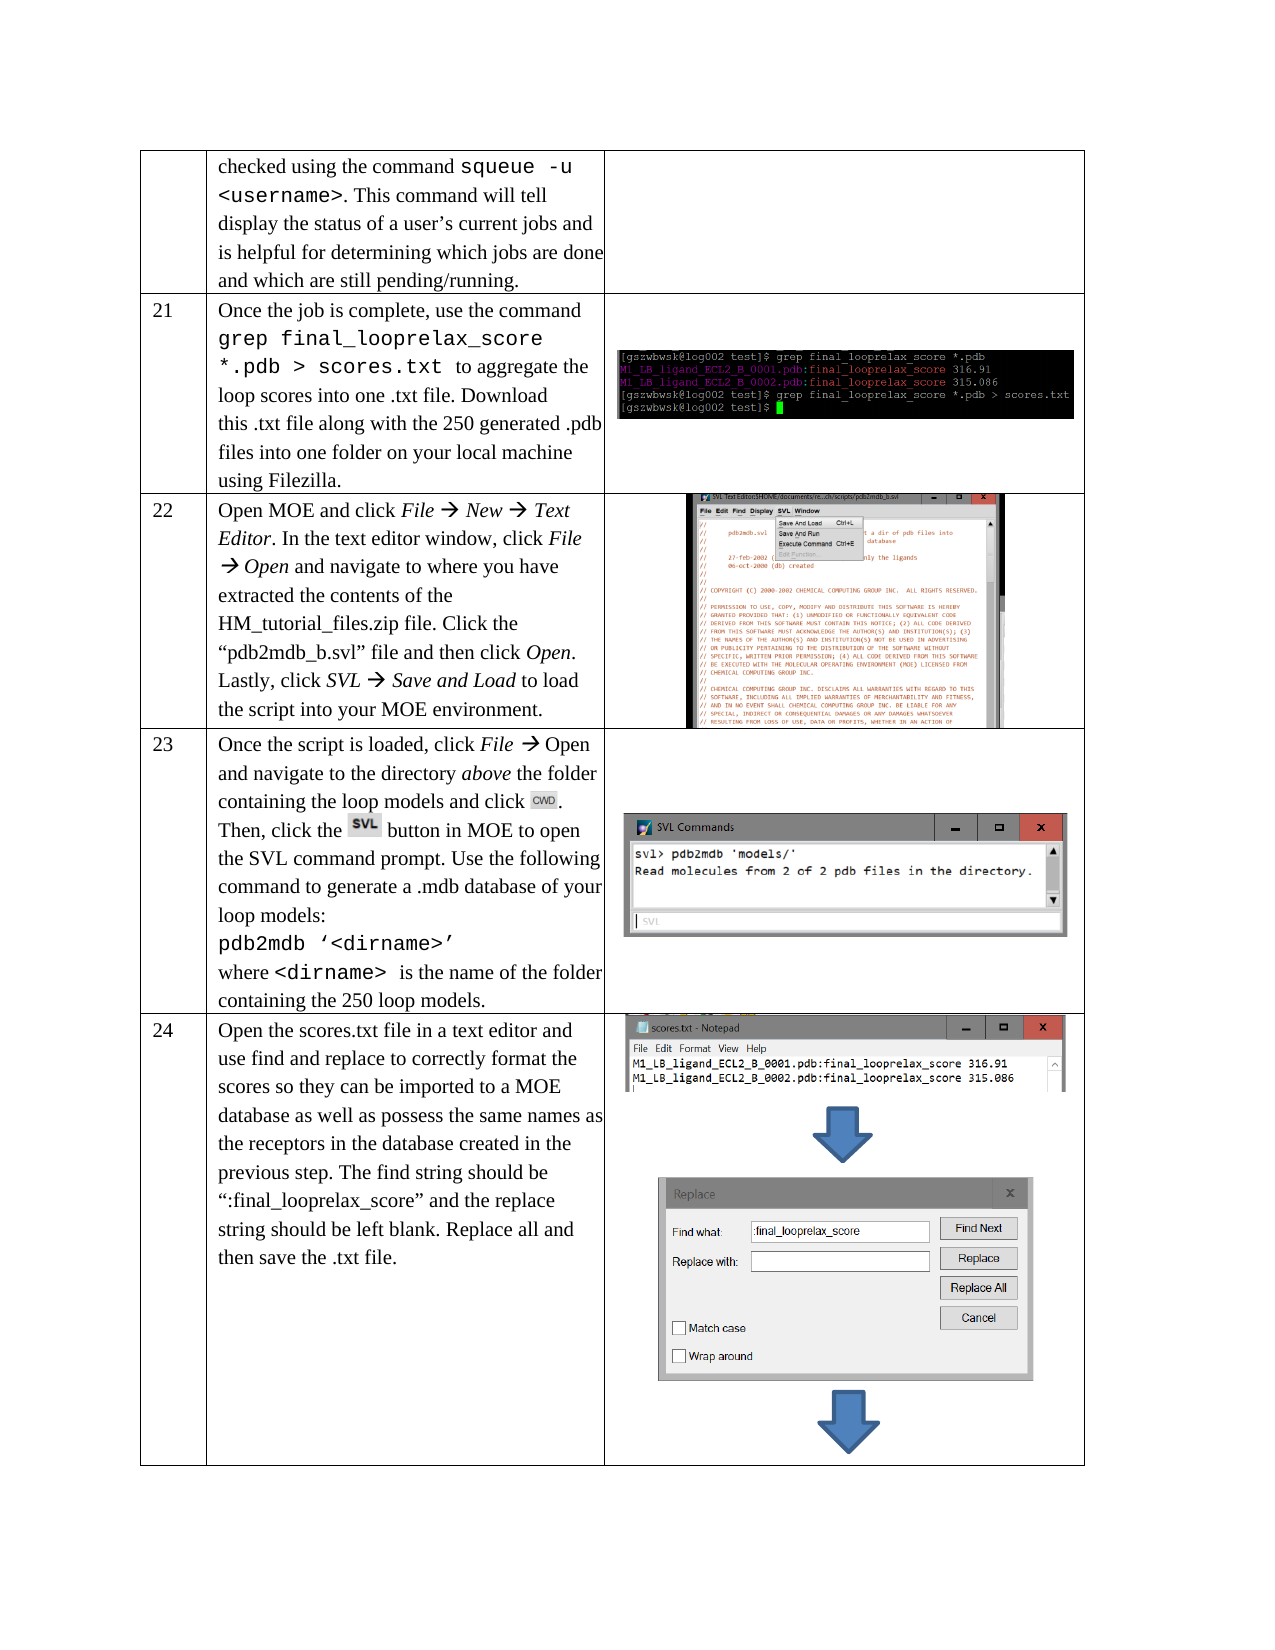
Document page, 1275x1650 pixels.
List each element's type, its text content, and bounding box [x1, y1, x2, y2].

table_cell [605, 494, 686, 728]
table_cell Once the script is loaded, click File Open and navigate to the directory above the folder containing the loop models and click . Then, click the button in MOE to open the SVL command prompt. Use the following command to generate a .mdb database of your loop models: pdb2mdb ‘<dirname>’ where <dirname> is the name of the folder containing the 250 loop models. [207, 729, 604, 1013]
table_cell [207, 151, 604, 293]
table_cell [605, 151, 1084, 293]
picture [657, 1175, 1034, 1381]
table_cell [1005, 494, 1084, 728]
table_cell 20 [141, 151, 206, 293]
table_cell 24 [141, 1014, 206, 1465]
picture [617, 350, 1074, 419]
table_cell [605, 1014, 1084, 1465]
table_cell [207, 1014, 604, 1465]
picture [530, 791, 558, 809]
table_cell Open MOE and click File New Text Editor. In the text editor window, click File Open and navigate to where you have extracted the contents of the HM_tutorial_files.zip file. Click the “pdb2mdb_b.svl” file and then click Open. Lastly, click SVL Save and Load to load the script into your MOE environment. [207, 494, 604, 728]
picture [686, 494, 1005, 728]
picture [623, 813, 1068, 937]
table_cell 21 [141, 294, 206, 493]
table_cell 22 [141, 494, 206, 728]
table_cell [605, 294, 1084, 493]
picture [347, 813, 382, 837]
picture [625, 1014, 1066, 1092]
table_cell [605, 729, 1084, 1013]
table_cell Once the job is complete, use the command grep final_looprelax_score *.pdb > scores.txt to aggregate the loop scores into one .txt file. Download this .txt file along with the 250 generated .pdb files into one folder on your local machine using Filezilla. [207, 294, 604, 493]
table_cell 23 [141, 729, 206, 1013]
